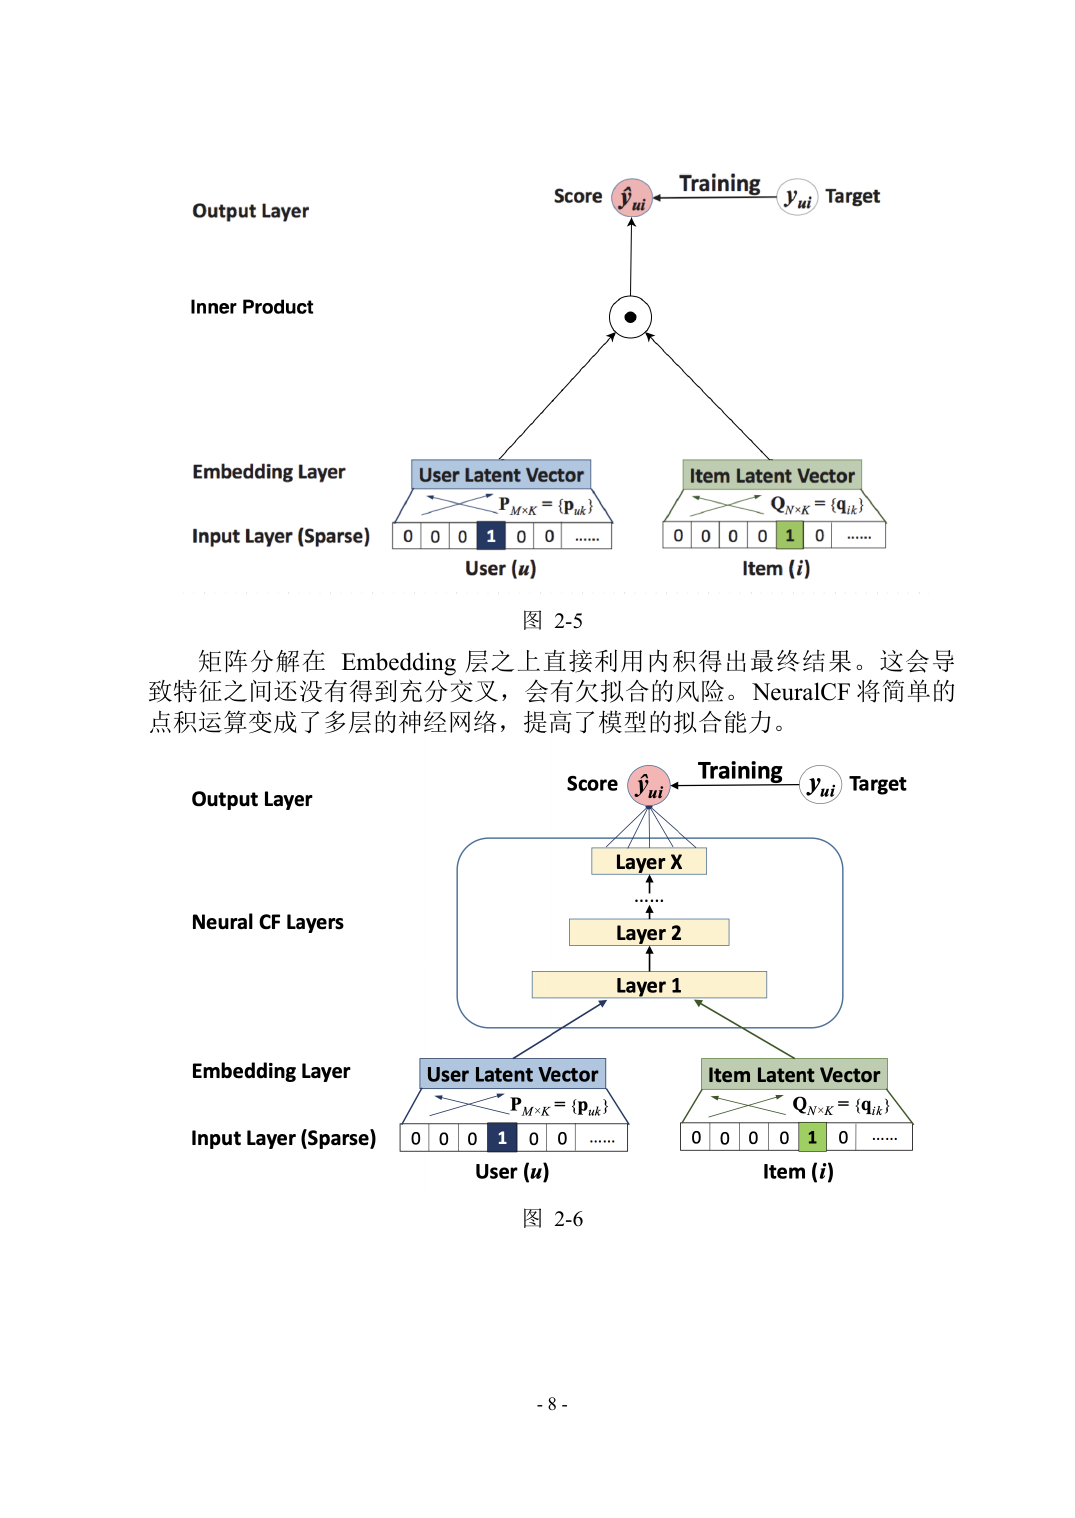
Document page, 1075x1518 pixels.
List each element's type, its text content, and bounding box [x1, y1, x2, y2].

picture [175, 147, 929, 594]
picture [171, 734, 933, 1193]
text 矩阵分解在 Embedding 层之上直接利用内积得出最终结果。这会导致特征之间还没有得到充分交叉，会有欠拟合的风险。NeuralCF将简单的点积运算变成了多层的神经网络，提高了模型的拟合能力。 [148, 645, 957, 735]
